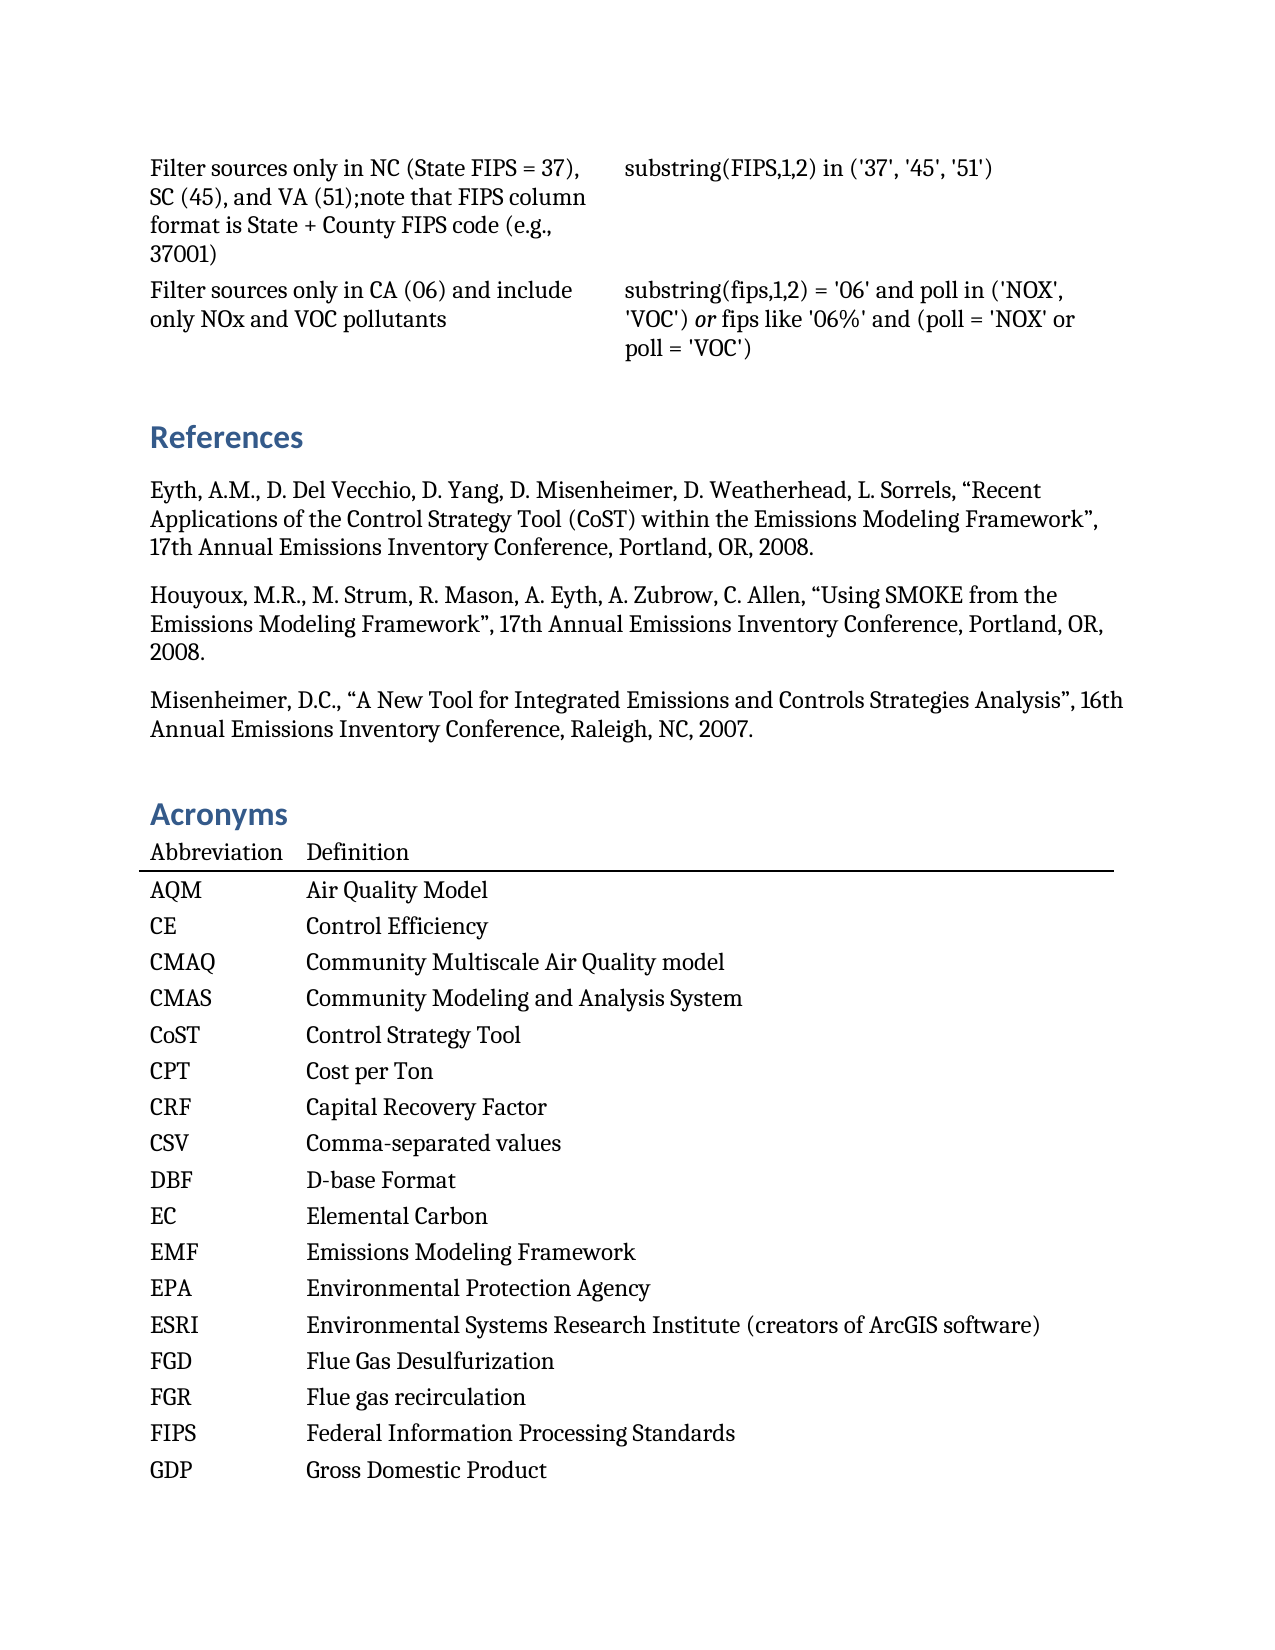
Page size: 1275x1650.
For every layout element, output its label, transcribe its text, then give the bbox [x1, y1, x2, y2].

table_cell Emissions Modeling Framework [295, 1234, 1114, 1271]
subtitle Acronyms [150, 793, 1125, 834]
table_cell CMAS [139, 981, 295, 1017]
table_cell substring(fips,1,2) = '06' and poll in ('NOX', 'VOC') or fips like '06%' and (poll = 'NOX' or poll = 'VOC') [613, 273, 1114, 366]
table_cell Community Multiscale Air Quality model [295, 944, 1114, 981]
table_cell FIPS [139, 1416, 295, 1452]
table_cell D-base Format [295, 1162, 1114, 1198]
table_cell FGR [139, 1379, 295, 1416]
table_cell CoST [139, 1017, 295, 1053]
table_cell Filter sources only in CA (06) and include only NOx and VOC pollutants [139, 273, 613, 366]
text Houyoux, M.R., M. Strum, R. Mason, A. Eyth, A. Zubrow, C. Allen, “Using SMOKE from the Emissions Modeling Framework”, 17th Annual Emissions Inventory Conference, Portland, OR, 2008. [150, 581, 1125, 667]
table_cell Control Strategy Tool [295, 1017, 1114, 1053]
table_cell DBF [139, 1162, 295, 1198]
table_cell EC [139, 1198, 295, 1234]
table_cell EMF [139, 1234, 295, 1271]
table_cell Community Modeling and Analysis System [295, 981, 1114, 1017]
subtitle References [150, 416, 1125, 457]
text Eyth, A.M., D. Del Vecchio, D. Yang, D. Misenheimer, D. Weatherhead, L. Sorrels, “Recent Applications of the Control Strategy Tool (CoST) within the Emissions Modeling Framework”, 17th Annual Emissions Inventory Conference, Portland, OR, 2008. [150, 476, 1125, 562]
table_cell EPA [139, 1271, 295, 1307]
table_cell Gross Domestic Product [295, 1452, 1114, 1488]
table_cell CMAQ [139, 944, 295, 981]
table_cell CE [139, 908, 295, 944]
table_cell Filter sources only in NC (State FIPS = 37), SC (45), and VA (51);note that FIPS column format is State + County FIPS code (e.g., 37001) [139, 150, 613, 272]
table_cell GDP [139, 1452, 295, 1488]
table_cell Comma-separated values [295, 1126, 1114, 1162]
table_cell Environmental Systems Research Institute (creators of ArcGIS software) [295, 1307, 1114, 1343]
table_cell Environmental Protection Agency [295, 1271, 1114, 1307]
table_cell Elemental Carbon [295, 1198, 1114, 1234]
text Misenheimer, D.C., “A New Tool for Integrated Emissions and Controls Strategies Analysis”, 16th Annual Emissions Inventory Conference, Raleigh, NC, 2007. [150, 686, 1125, 743]
table_cell CSV [139, 1126, 295, 1162]
table_cell Air Quality Model [295, 872, 1114, 908]
table_cell ESRI [139, 1307, 295, 1343]
table_cell CRF [139, 1089, 295, 1126]
table_header Definition [295, 834, 1114, 870]
table_cell substring(FIPS,1,2) in ('37', '45', '51') [613, 150, 1114, 272]
table_cell Control Efficiency [295, 908, 1114, 944]
table_header Abbreviation [139, 834, 295, 870]
table_cell FGD [139, 1343, 295, 1379]
table_cell AQM [139, 872, 295, 908]
table_cell Federal Information Processing Standards [295, 1416, 1114, 1452]
table_cell Cost per Ton [295, 1053, 1114, 1089]
table_cell Flue Gas Desulfurization [295, 1343, 1114, 1379]
table_cell CPT [139, 1053, 295, 1089]
table_cell Capital Recovery Factor [295, 1089, 1114, 1126]
table_cell Flue gas recirculation [295, 1379, 1114, 1416]
